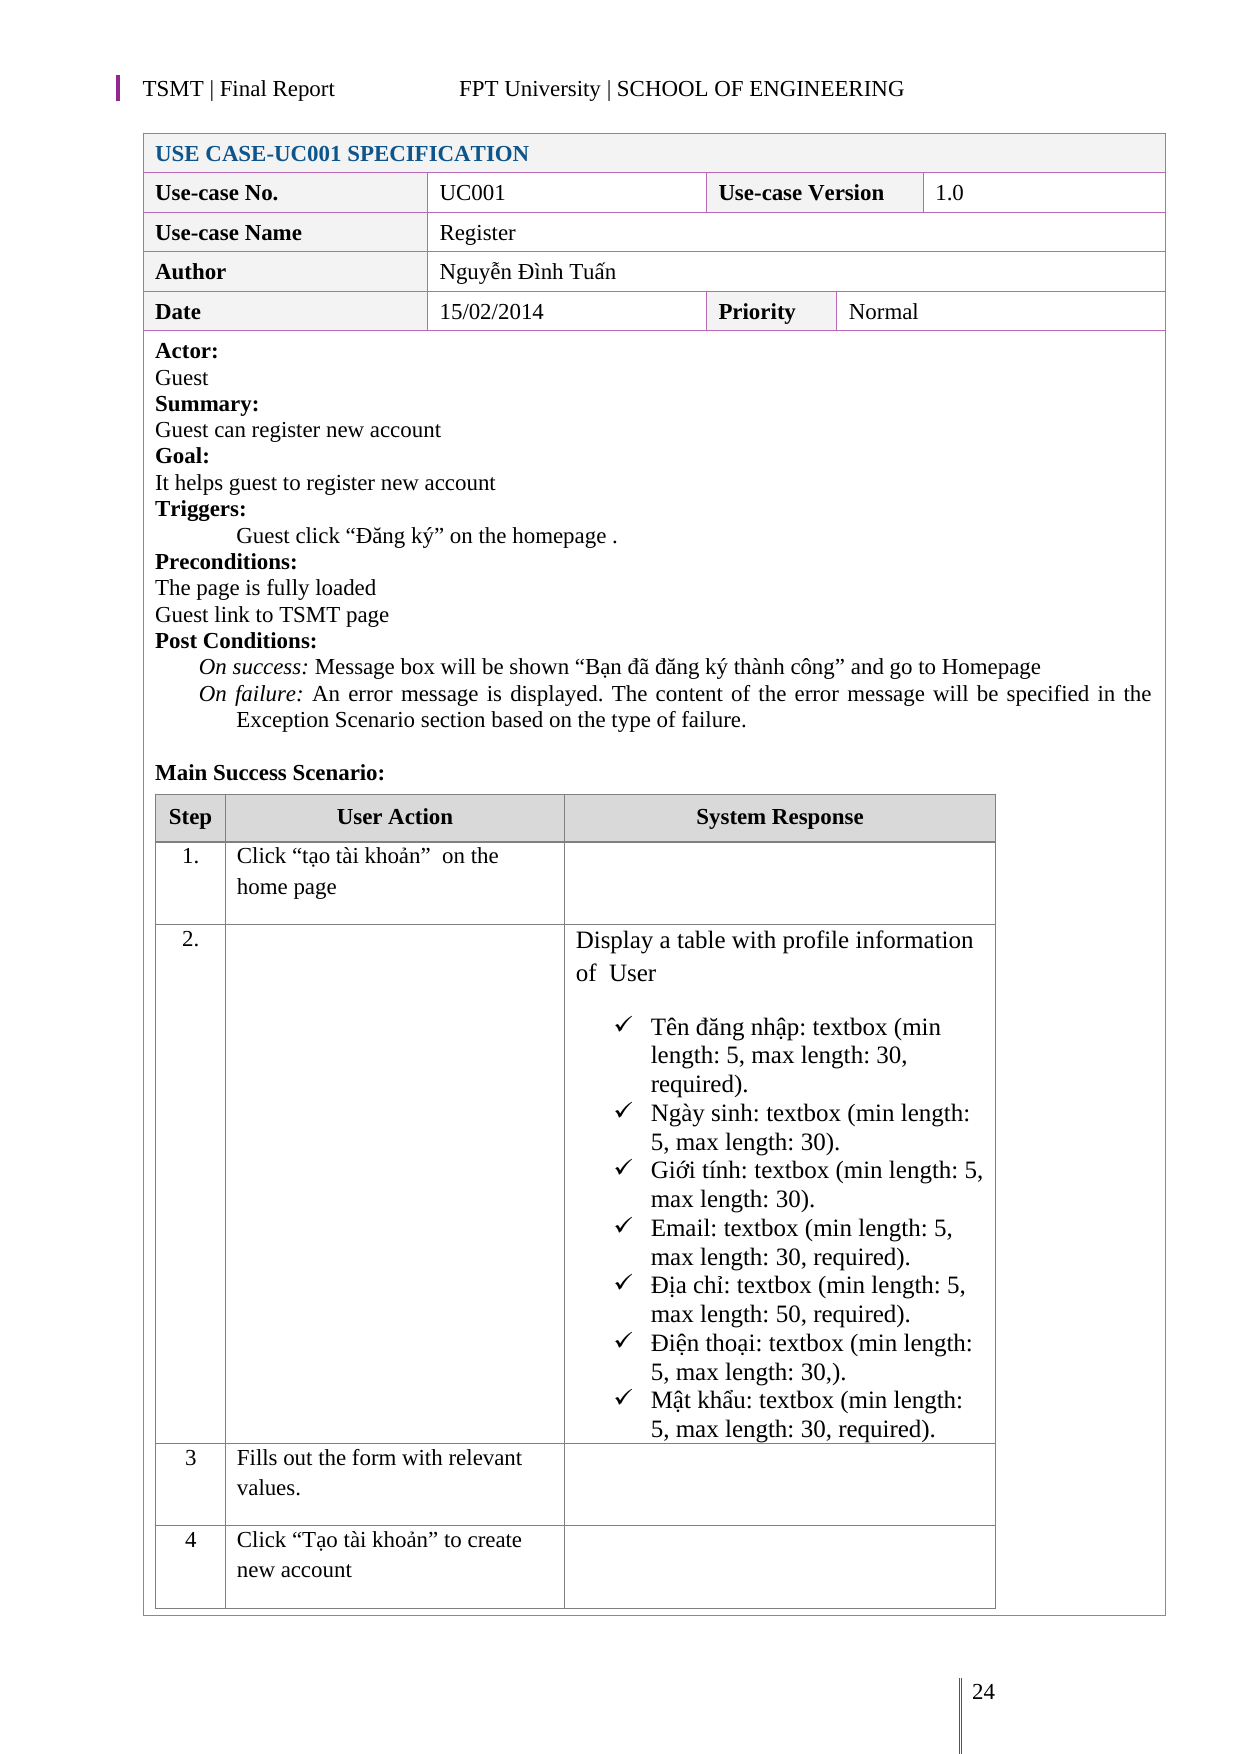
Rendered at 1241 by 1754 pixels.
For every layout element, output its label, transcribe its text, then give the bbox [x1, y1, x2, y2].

table_cell Use-case Version [707, 173, 923, 212]
table_cell UC001 [428, 173, 706, 212]
table_cell Author [144, 252, 427, 291]
table_cell 1.0 [924, 173, 1165, 212]
table_cell Use-case No. [144, 173, 427, 212]
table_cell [144, 331, 1165, 1614]
table_cell Nguyễn Đình Tuấn [428, 252, 1165, 291]
table_cell 15/02/2014 [428, 292, 706, 330]
table_cell Use-case Name [144, 213, 427, 251]
table_cell Priority [707, 292, 836, 330]
table_cell Register [428, 213, 1165, 251]
table_cell Normal [837, 292, 1165, 330]
table_header USE CASE-UC001 SPECIFICATION [144, 134, 1165, 172]
table_cell Date [144, 292, 427, 330]
